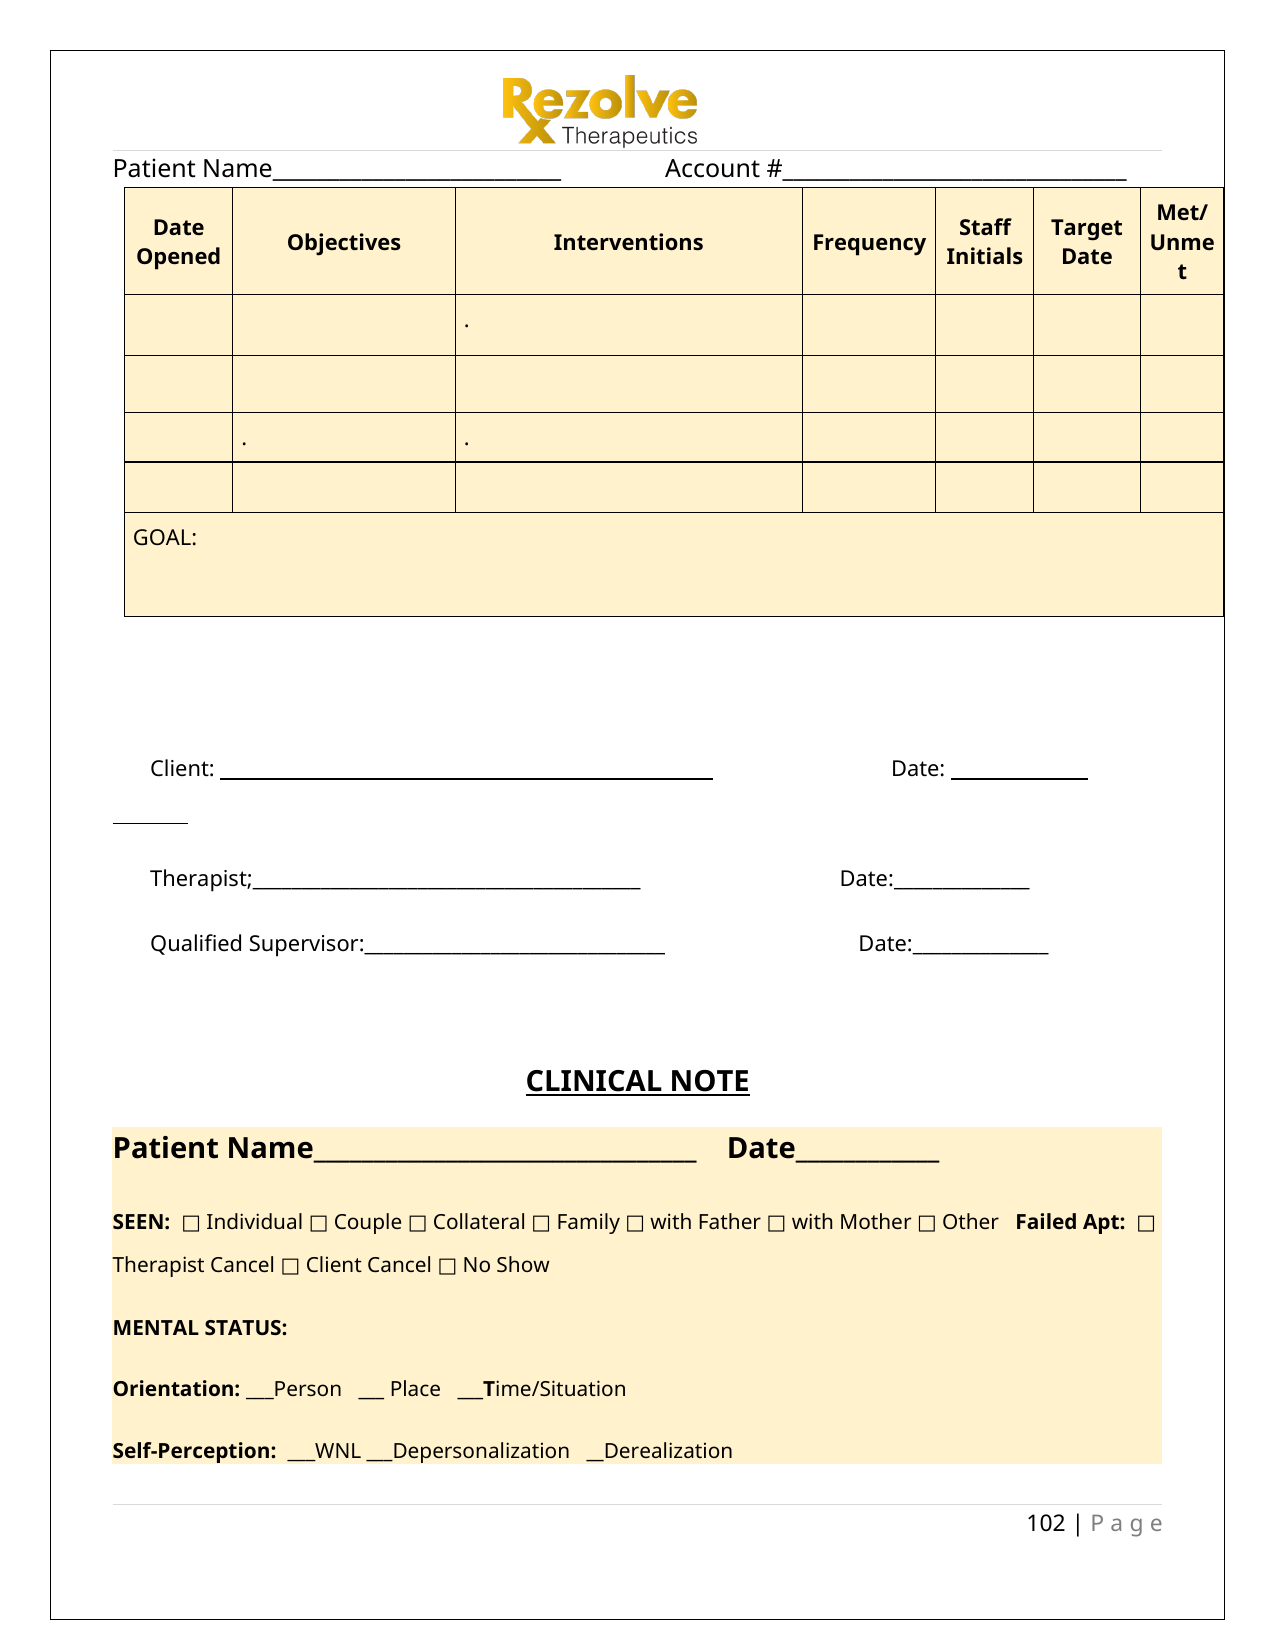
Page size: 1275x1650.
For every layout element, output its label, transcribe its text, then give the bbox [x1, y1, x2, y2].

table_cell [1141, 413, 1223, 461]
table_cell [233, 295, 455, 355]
text Qualified Supervisor:_______________________________ Date:______________ [112, 928, 1162, 958]
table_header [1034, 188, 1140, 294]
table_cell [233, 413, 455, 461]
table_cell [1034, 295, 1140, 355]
text Patient Name________________________________ Date____________ [112, 1127, 1162, 1167]
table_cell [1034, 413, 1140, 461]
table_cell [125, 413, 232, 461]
text Self-Perception: ___WNL ___Depersonalization __Derealization [112, 1436, 1162, 1464]
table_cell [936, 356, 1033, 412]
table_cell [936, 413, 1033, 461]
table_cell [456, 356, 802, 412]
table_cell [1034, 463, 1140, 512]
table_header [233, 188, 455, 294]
text CLINICAL NOTE [112, 1060, 1162, 1100]
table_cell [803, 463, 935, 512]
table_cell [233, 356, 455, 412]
picture [503, 75, 697, 148]
text Orientation: ___Person ___ Place ___Time/Situation [112, 1374, 1162, 1403]
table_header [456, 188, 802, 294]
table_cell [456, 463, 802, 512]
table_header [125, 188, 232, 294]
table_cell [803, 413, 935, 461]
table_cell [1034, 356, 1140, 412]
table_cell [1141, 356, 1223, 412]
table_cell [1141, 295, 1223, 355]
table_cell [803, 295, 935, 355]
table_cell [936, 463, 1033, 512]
text SEEN: □ Individual □ Couple □ Collateral □ Family □ with Father □ with Mother □ Other Failed Apt: □ Therapist Cancel □ Client Cancel □ No Show [112, 1207, 1162, 1278]
text Client: Date: [112, 753, 1162, 827]
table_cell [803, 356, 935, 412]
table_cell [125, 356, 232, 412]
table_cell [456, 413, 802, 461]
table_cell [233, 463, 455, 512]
text Therapist;________________________________________ Date:______________ [112, 863, 1162, 893]
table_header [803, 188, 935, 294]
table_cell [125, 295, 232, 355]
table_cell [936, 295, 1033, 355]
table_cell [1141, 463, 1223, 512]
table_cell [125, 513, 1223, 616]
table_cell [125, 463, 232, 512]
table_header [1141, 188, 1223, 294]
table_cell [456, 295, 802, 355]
text MENTAL STATUS: [112, 1313, 1162, 1342]
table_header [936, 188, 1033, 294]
